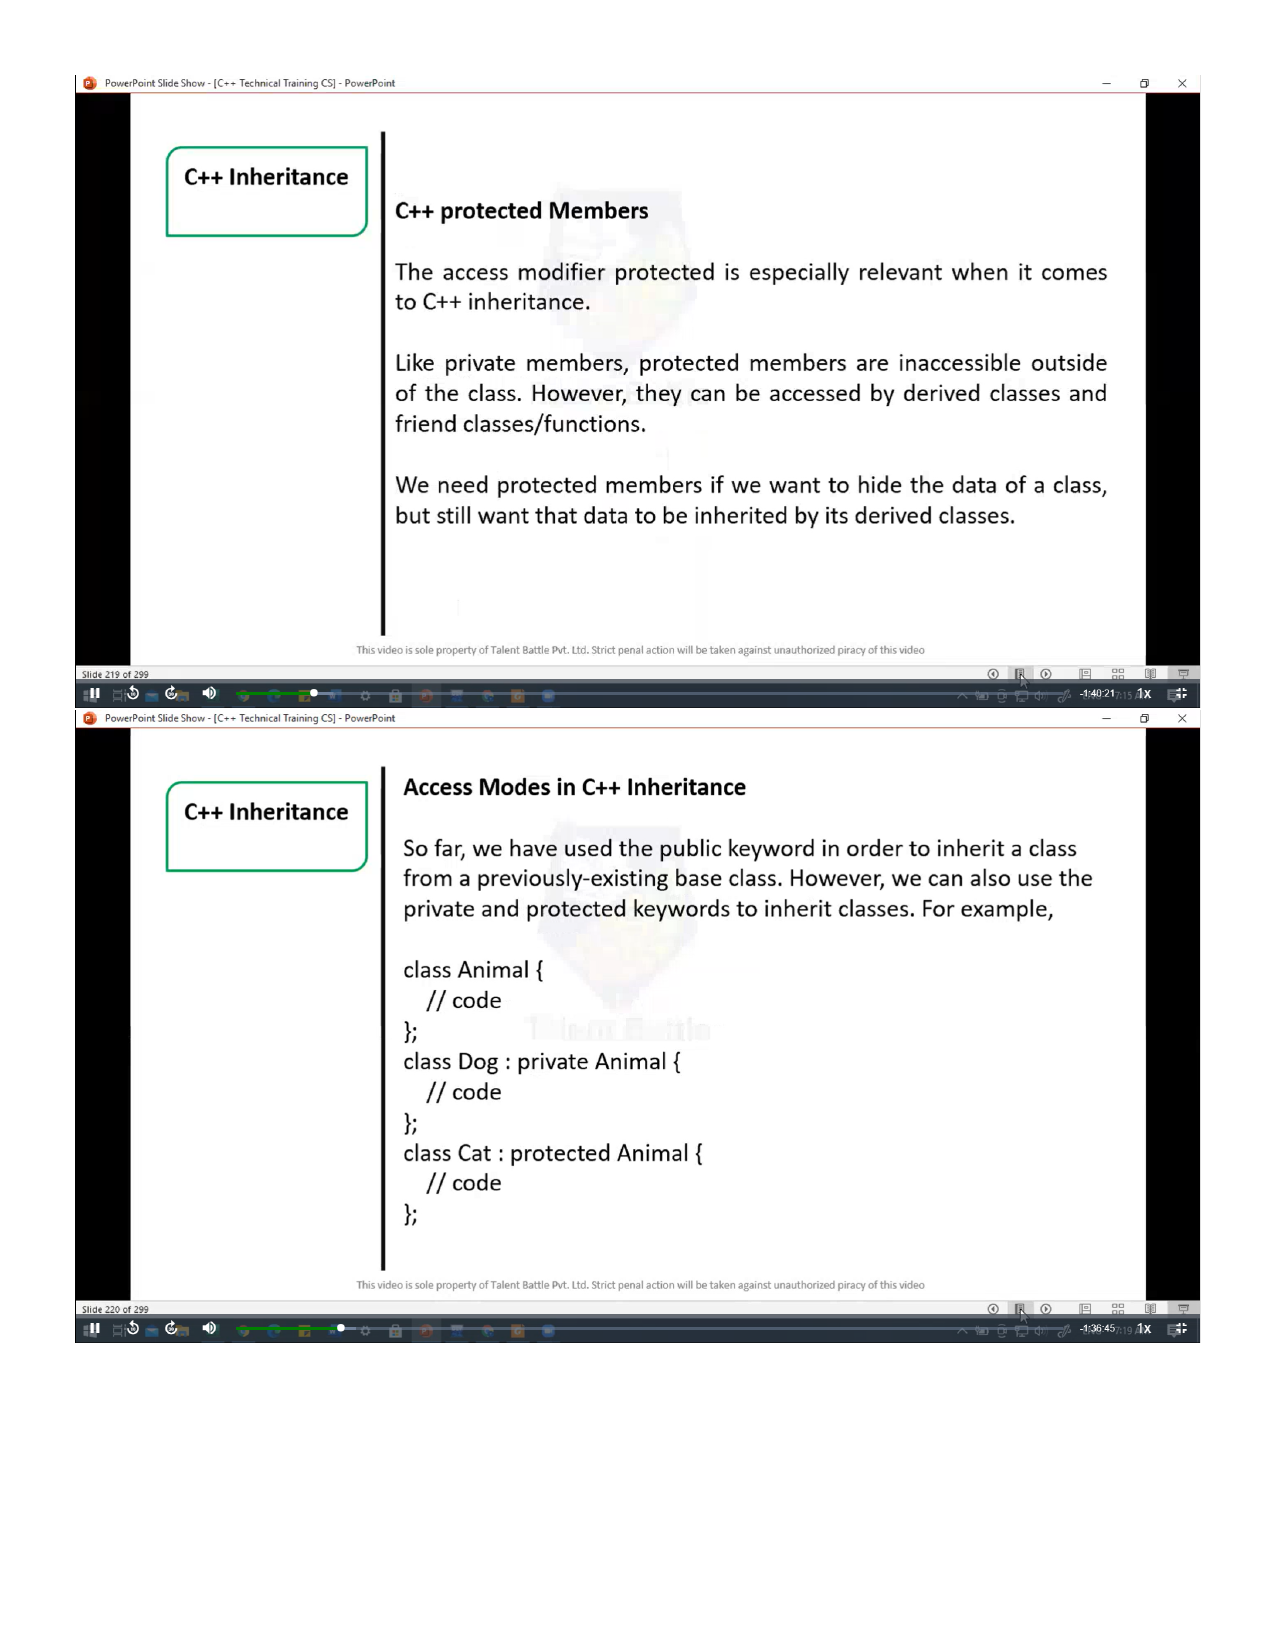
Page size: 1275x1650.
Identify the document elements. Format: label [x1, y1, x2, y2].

picture [75, 710, 1200, 1343]
picture [75, 75, 1200, 708]
